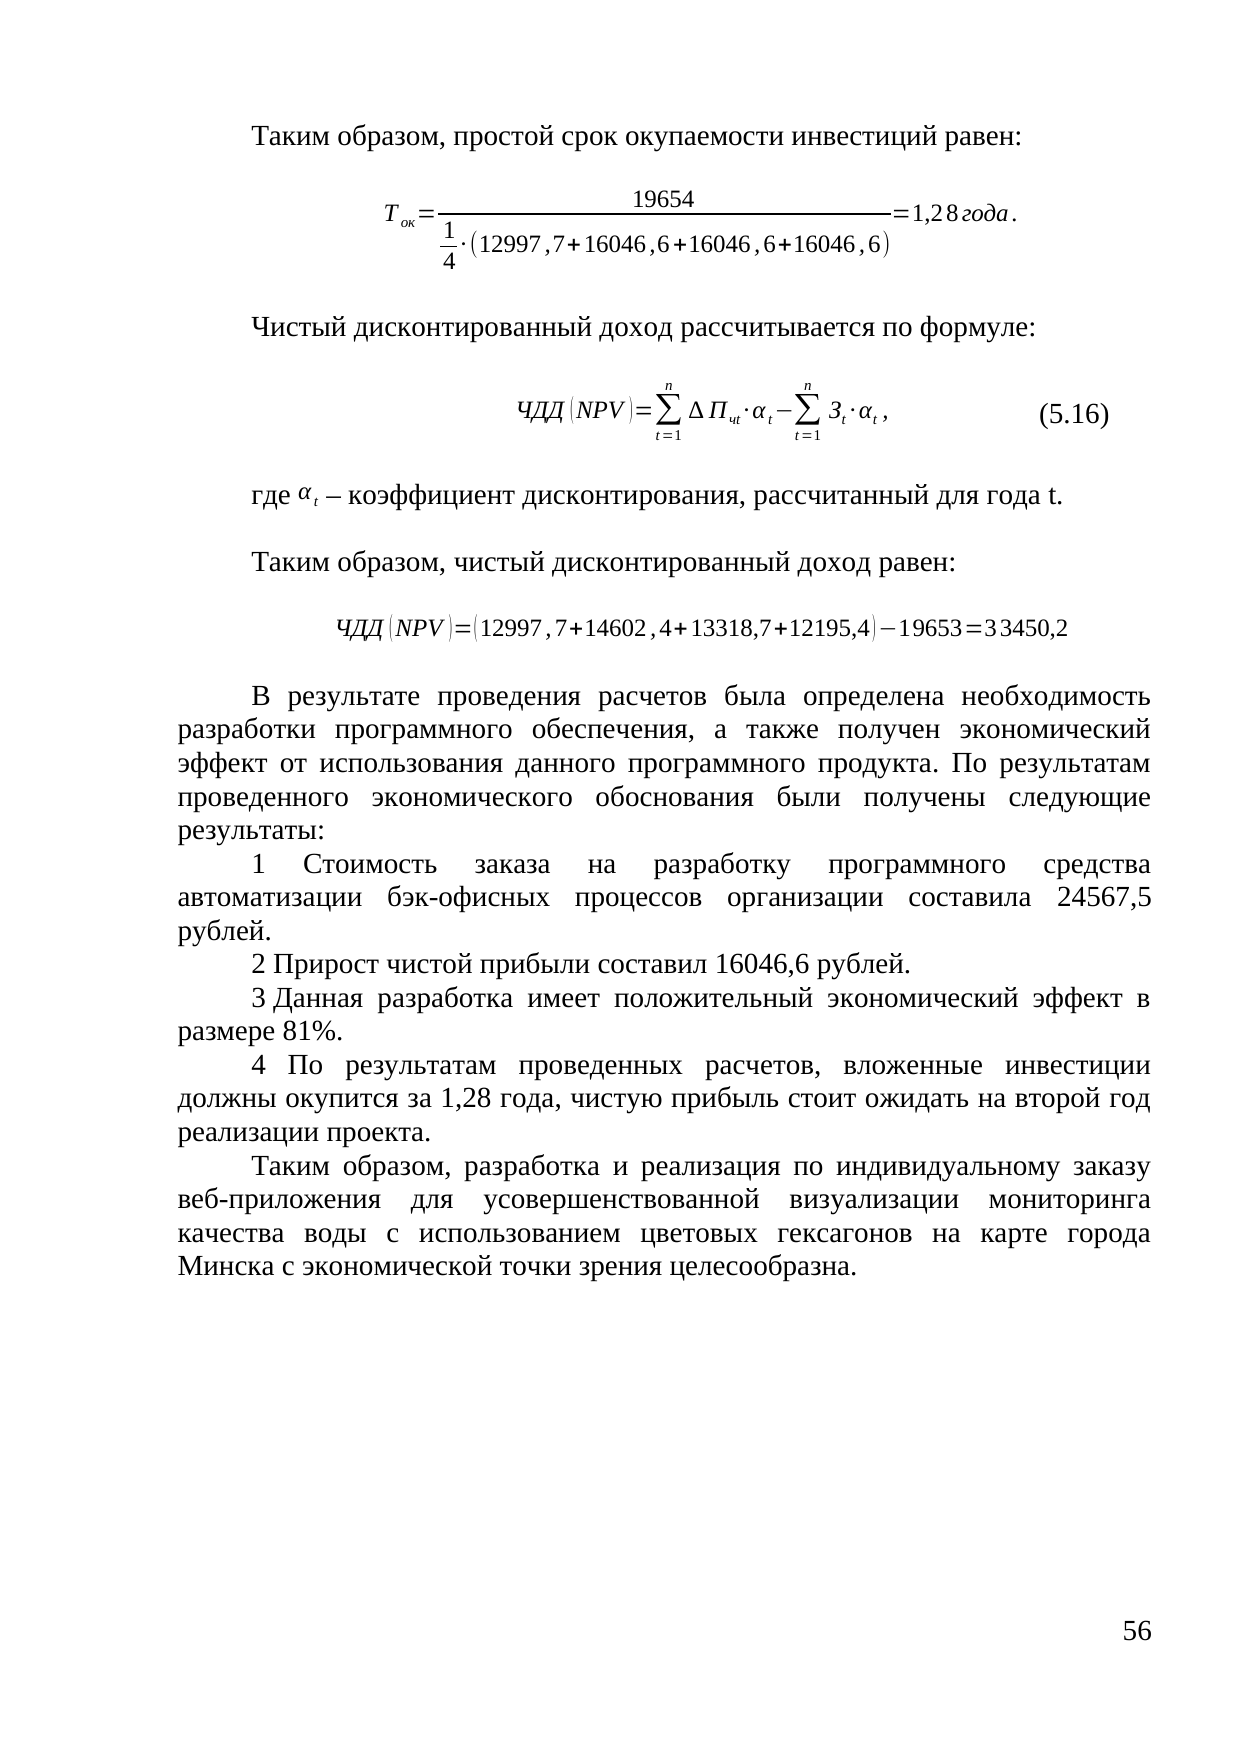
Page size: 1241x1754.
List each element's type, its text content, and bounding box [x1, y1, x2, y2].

text В результате проведения расчетов была определена необходимость разработки программного обеспечения, а также получен экономический эффект от использования данного программного продукта. По результатам проведенного экономического обоснования были получены следующие результаты: [177, 678, 1152, 846]
text 4 По результатам проведенных расчетов, вложенные инвестиции должны окупится за 1,28 года, чистую прибыль стоит ожидать на второй год реализации проекта. [177, 1047, 1152, 1148]
text где – коэффициент дисконтирования, рассчитанный для года t. [177, 477, 1152, 510]
text Таким образом, чистый дисконтированный доход равен: [177, 544, 1152, 577]
text 1 Стоимость заказа на разработку программного средства автоматизации бэк-офисных процессов организации составила 24567,5 рублей. [177, 846, 1152, 946]
text Таким образом, разработка и реализация по индивидуальному заказу веб-приложения для усовершенствованной визуализации мониторинга качества воды с использованием цветовых гексагонов на карте города Минска с экономической точки зрения целесообразна. [177, 1148, 1152, 1282]
text Таким образом, простой срок окупаемости инвестиций равен: [177, 118, 1152, 152]
text 3 Данная разработка имеет положительный экономический эффект в размере 81%. [177, 980, 1152, 1047]
text Чистый дисконтированный доход рассчитывается по формуле: [177, 309, 1152, 342]
text 2 Прирост чистой прибыли составил 16046,6 рублей. [177, 946, 1152, 980]
